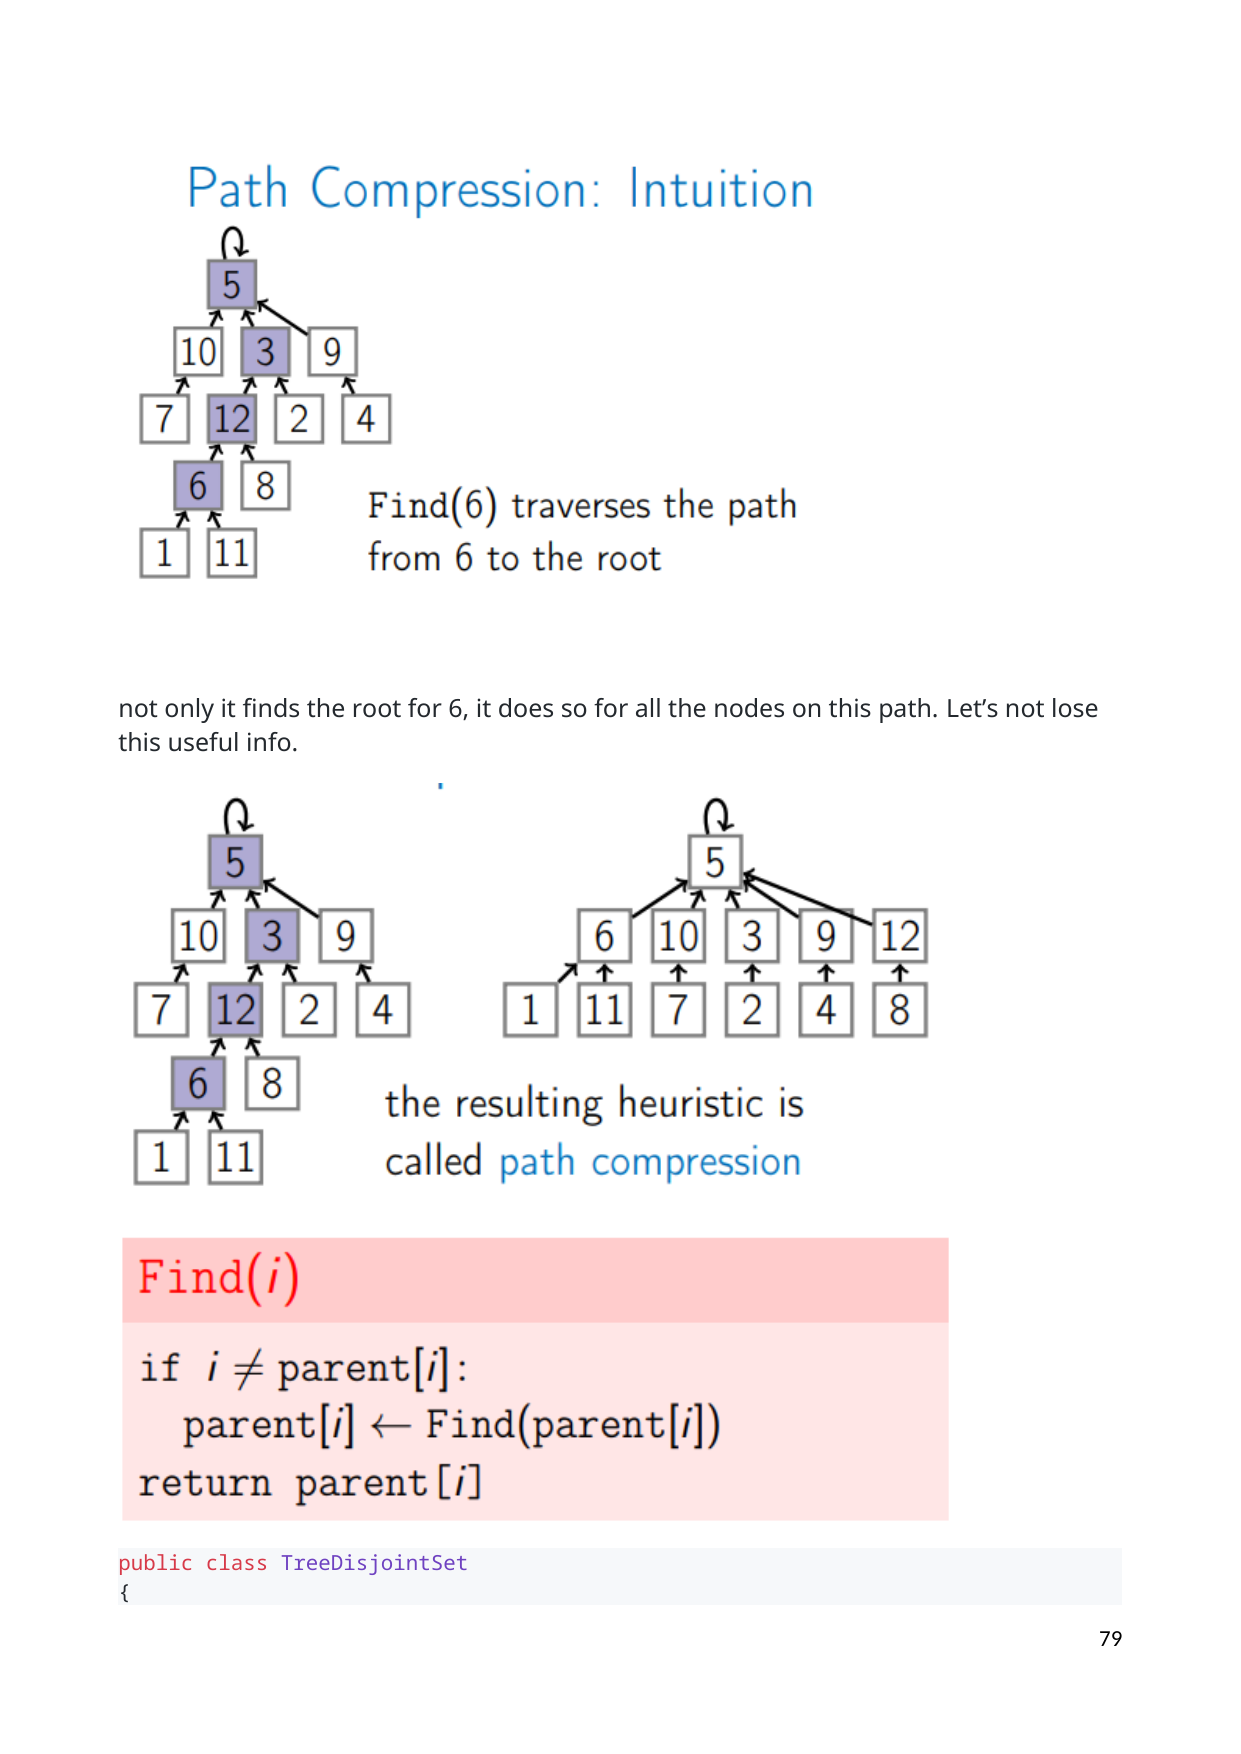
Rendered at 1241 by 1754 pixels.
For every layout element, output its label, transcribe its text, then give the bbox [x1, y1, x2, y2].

picture [118, 783, 963, 1211]
text { [118, 1577, 1122, 1605]
text public class TreeDisjointSet [118, 1548, 1122, 1577]
picture [118, 1235, 949, 1524]
picture [118, 147, 922, 666]
text not only it finds the root for 6, it does so for all the nodes on this path. Let’s not lose this useful info. [118, 691, 1122, 759]
